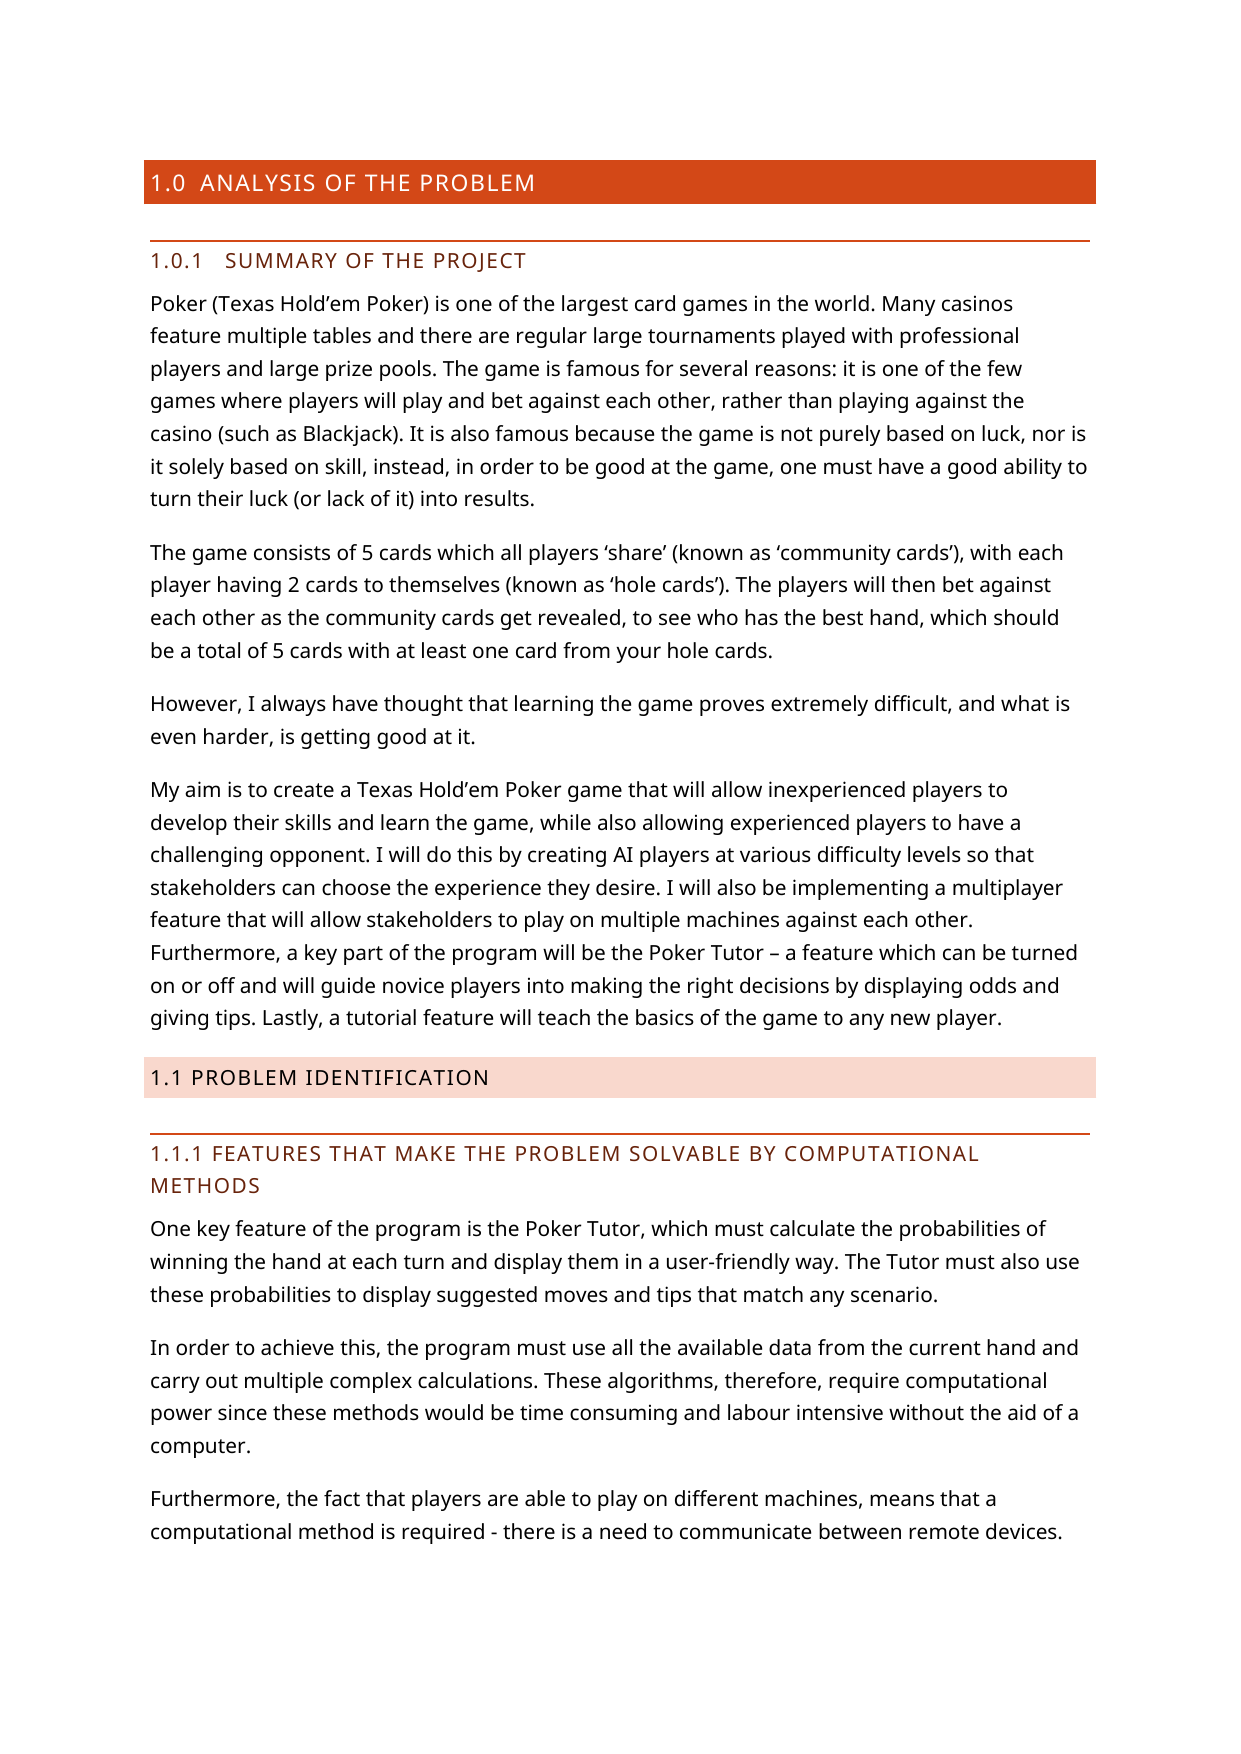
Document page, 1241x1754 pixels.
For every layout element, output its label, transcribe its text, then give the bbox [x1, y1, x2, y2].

text My aim is to create a Texas Hold’em Poker game that will allow inexperienced players to develop their skills and learn the game, while also allowing experienced players to have a challenging opponent. I will do this by creating AI players at various difficulty levels so that stakeholders can choose the experience they desire. I will also be implementing a multiplayer feature that will allow stakeholders to play on multiple machines against each other. Furthermore, a key part of the program will be the Poker Tutor – a feature which can be turned on or off and will guide novice players into making the right decisions by displaying odds and giving tips. Lastly, a tutorial feature will teach the basics of the game to any new player. [150, 775, 1090, 1032]
subtitle 1.1 Problem Identification [150, 1063, 1090, 1092]
subtitle Analysis of the problem [150, 167, 1090, 198]
text The game consists of 5 cards which all players ‘share’ (known as ‘community cards’), with each player having 2 cards to themselves (known as ‘hole cards’). The players will then bet against each other as the community cards get revealed, to see who has the best hand, which should be a total of 5 cards with at least one card from your hole cards. [150, 538, 1090, 664]
subtitle 1.1.1 Features that make the problem solvable by computational methods [150, 1135, 1090, 1200]
text However, I always have thought that learning the game proves extremely difficult, and what is even harder, is getting good at it. [150, 689, 1090, 750]
text In order to achieve this, the program must use all the available data from the current hand and carry out multiple complex calculations. These algorithms, therefore, require computational power since these methods would be time consuming and labour intensive without the aid of a computer. [150, 1333, 1090, 1459]
text One key feature of the program is the Poker Tutor, which must calculate the probabilities of winning the hand at each turn and display them in a user-friendly way. The Tutor must also use these probabilities to display suggested moves and tips that match any scenario. [150, 1214, 1090, 1308]
text Poker (Texas Hold’em Poker) is one of the largest card games in the world. Many casinos feature multiple tables and there are regular large tournaments played with professional players and large prize pools. The game is famous for several reasons: it is one of the few games where players will play and bet against each other, rather than playing against the casino (such as Blackjack). It is also famous because the game is not purely based on luck, nor is it solely based on skill, instead, in order to be good at the game, one must have a good ability to turn their luck (or lack of it) into results. [150, 289, 1090, 513]
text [150, 1484, 1090, 1546]
subtitle Summary of the project [150, 242, 1090, 274]
